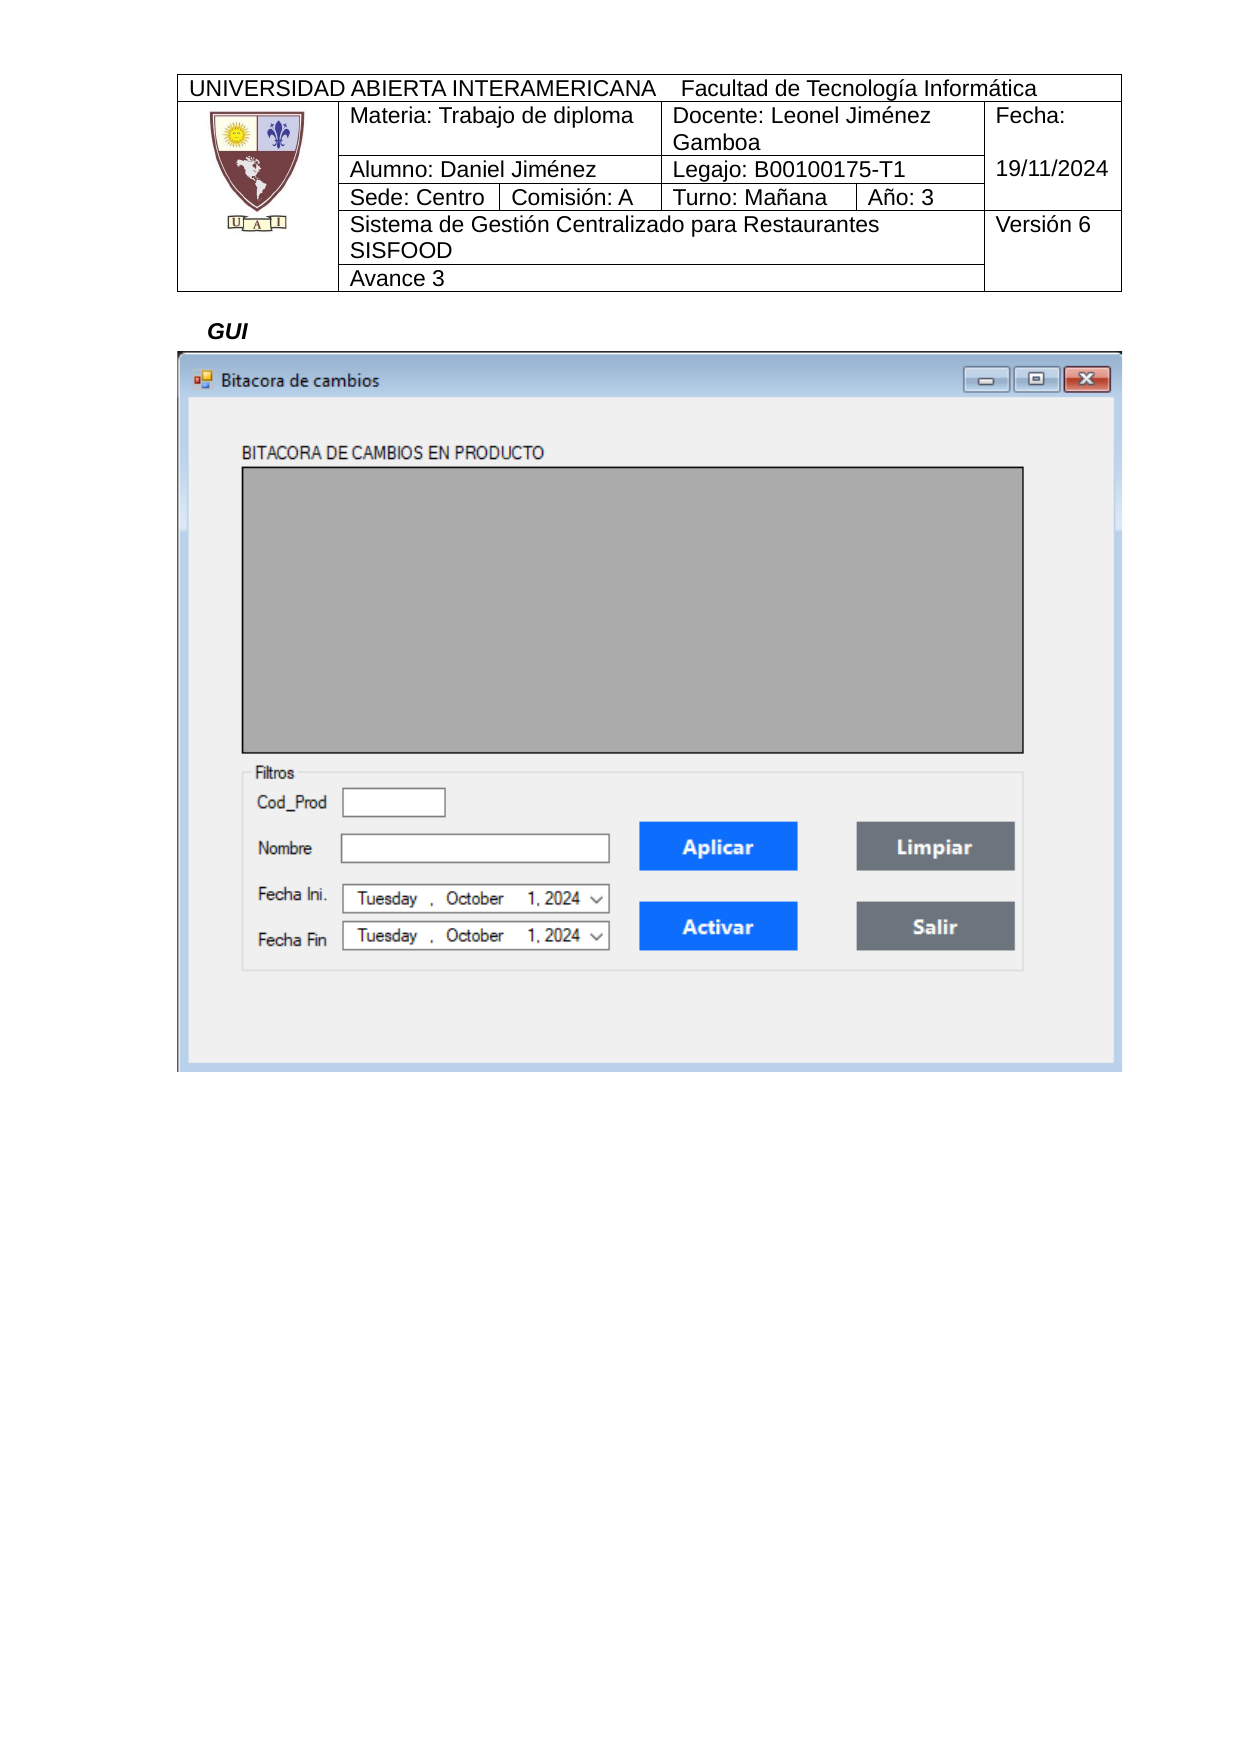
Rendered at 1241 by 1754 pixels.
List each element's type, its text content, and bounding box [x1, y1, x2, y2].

picture [188, 102, 327, 236]
picture [177, 351, 1123, 1072]
subtitle GUI [207, 318, 1122, 345]
